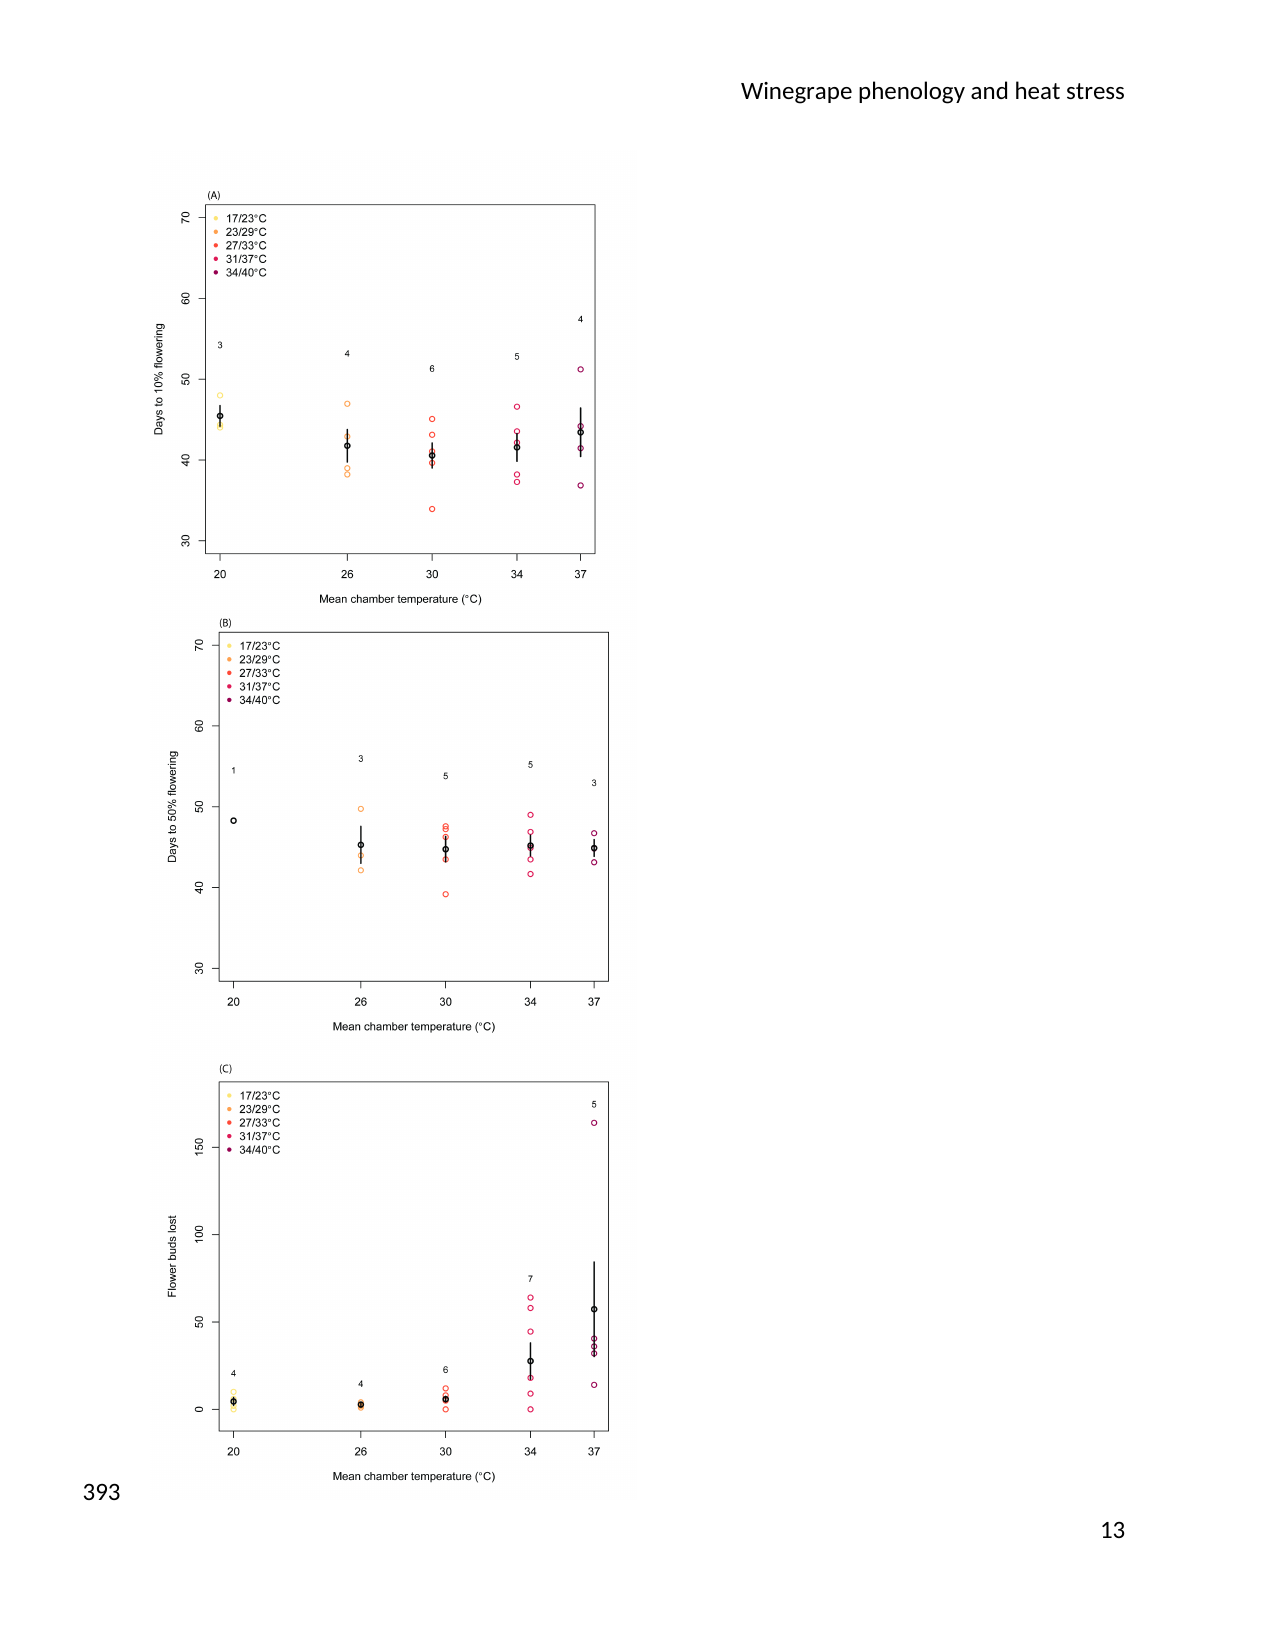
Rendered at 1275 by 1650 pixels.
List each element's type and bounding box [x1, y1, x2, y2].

picture [150, 150, 637, 1500]
